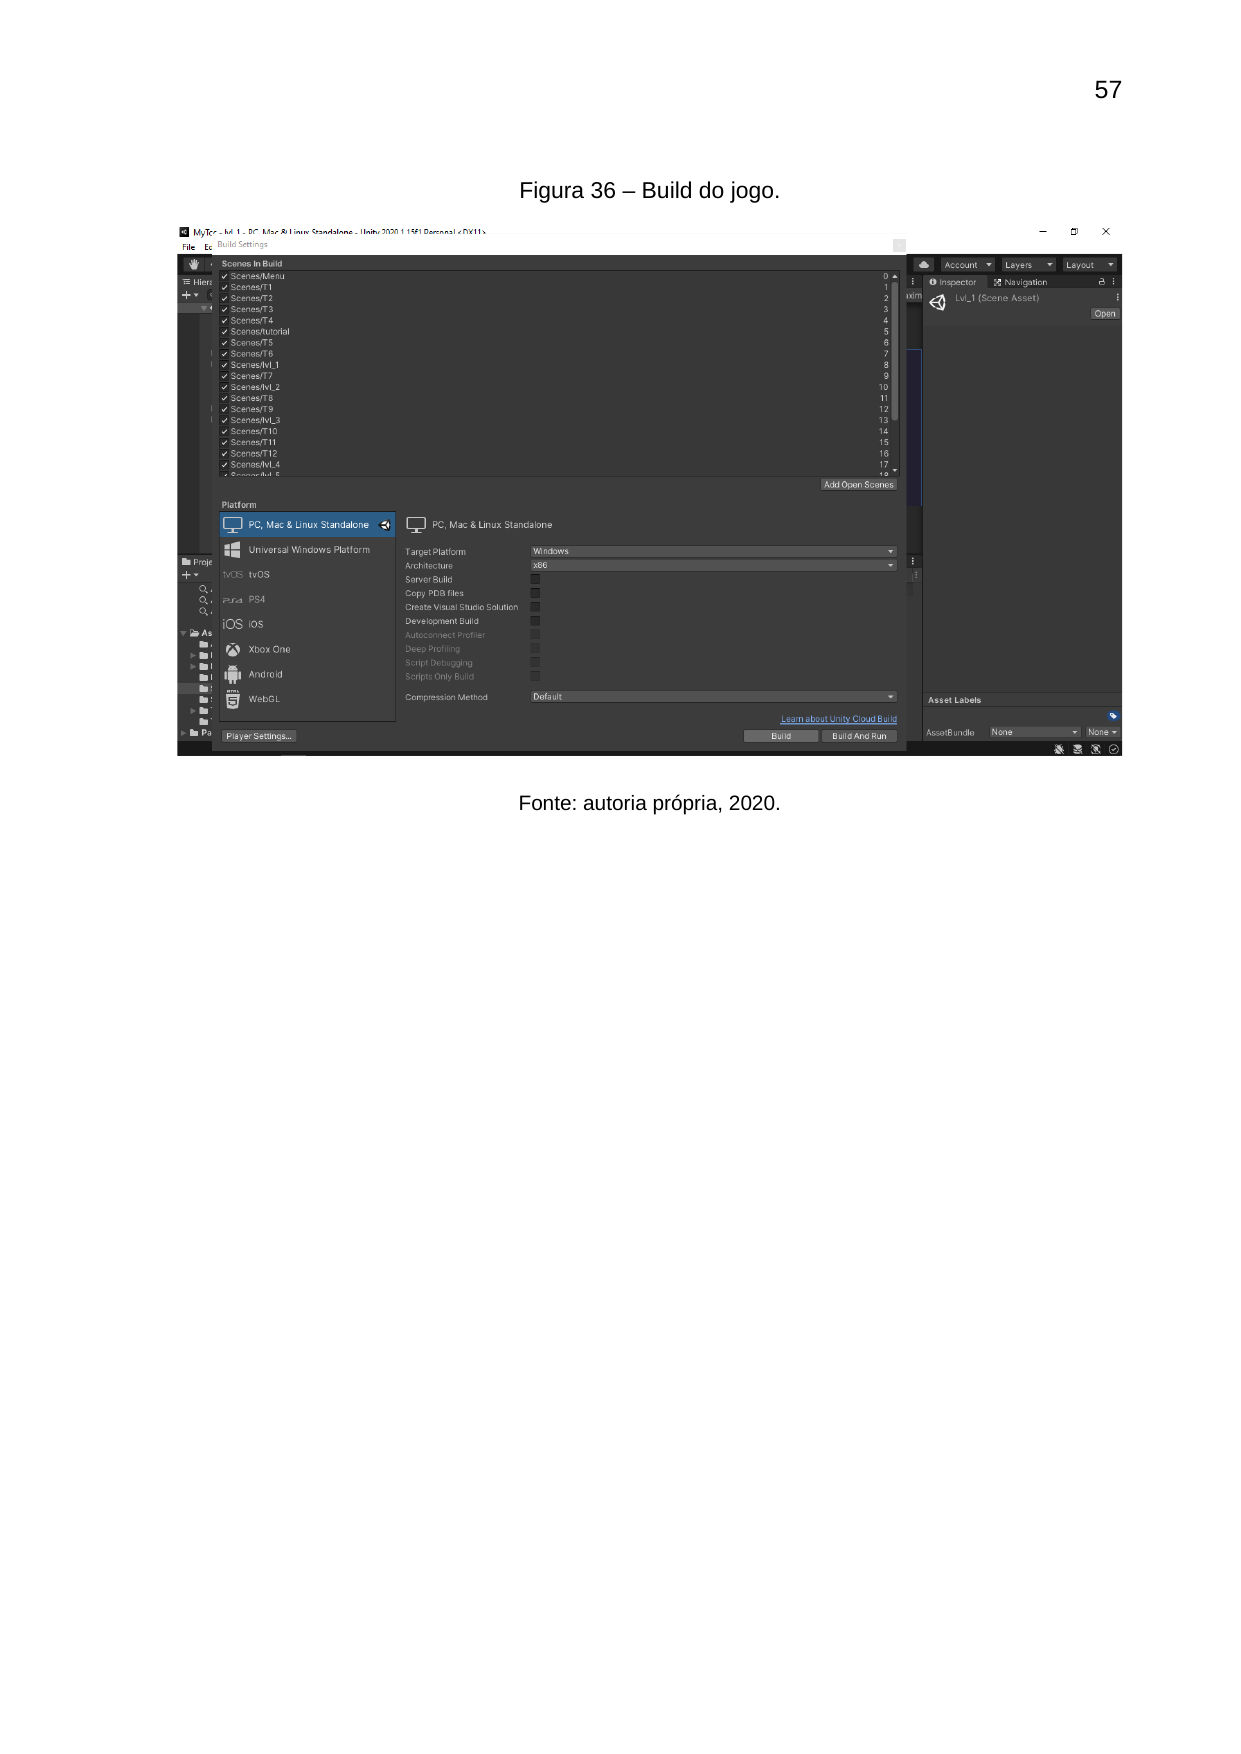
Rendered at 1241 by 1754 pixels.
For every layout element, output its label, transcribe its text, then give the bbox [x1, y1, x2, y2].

text Fonte: autoria própria, 2020. [177, 791, 1122, 815]
picture [177, 224, 1123, 756]
